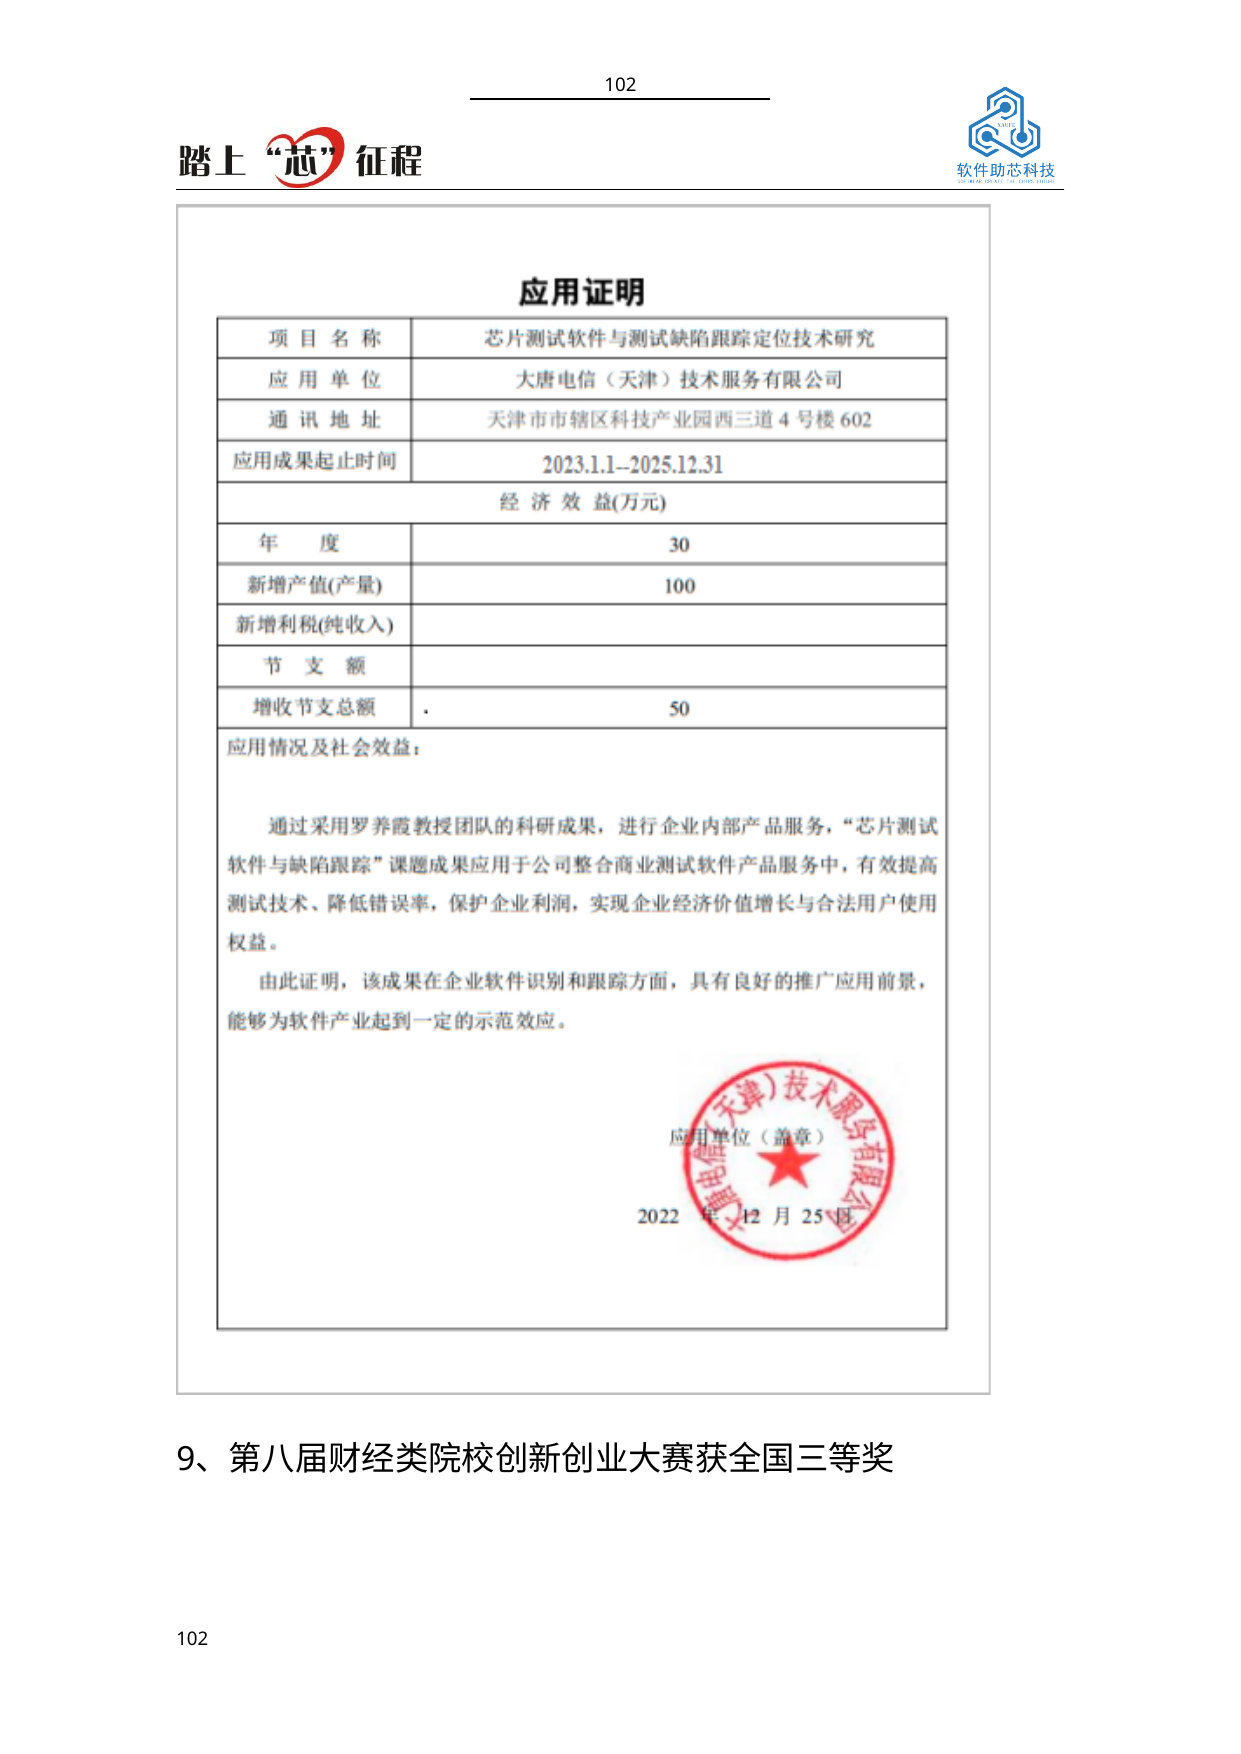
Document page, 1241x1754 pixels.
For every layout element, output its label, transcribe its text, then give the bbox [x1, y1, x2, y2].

picture [178, 127, 422, 188]
picture [176, 204, 991, 1395]
picture [945, 83, 1065, 187]
subtitle 9、第八届财经类院校创新创业大赛获全国三等奖 [176, 1423, 1064, 1488]
